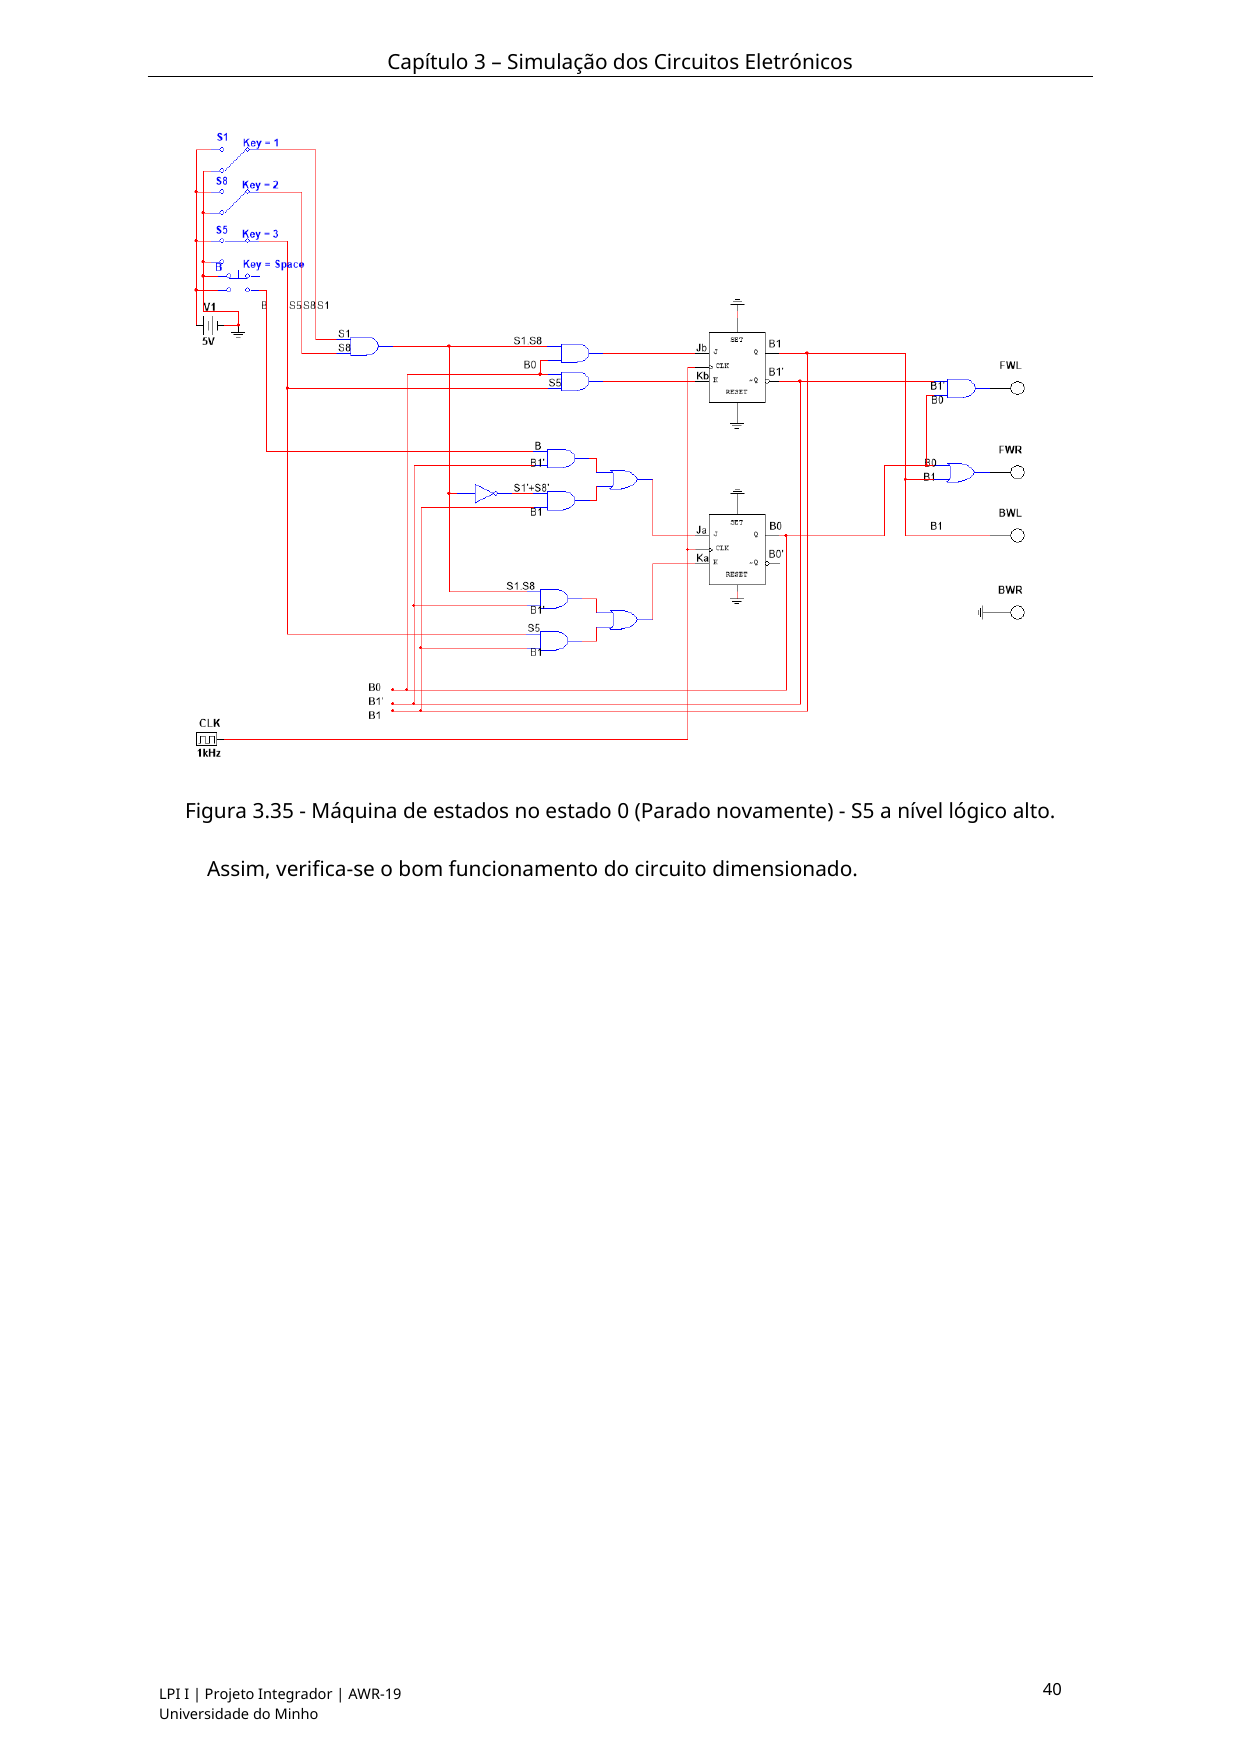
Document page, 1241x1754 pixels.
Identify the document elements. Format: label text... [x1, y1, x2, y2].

picture [177, 118, 1063, 772]
text Assim, verifica-se o bom funcionamento do circuito dimensionado. [148, 854, 1092, 883]
